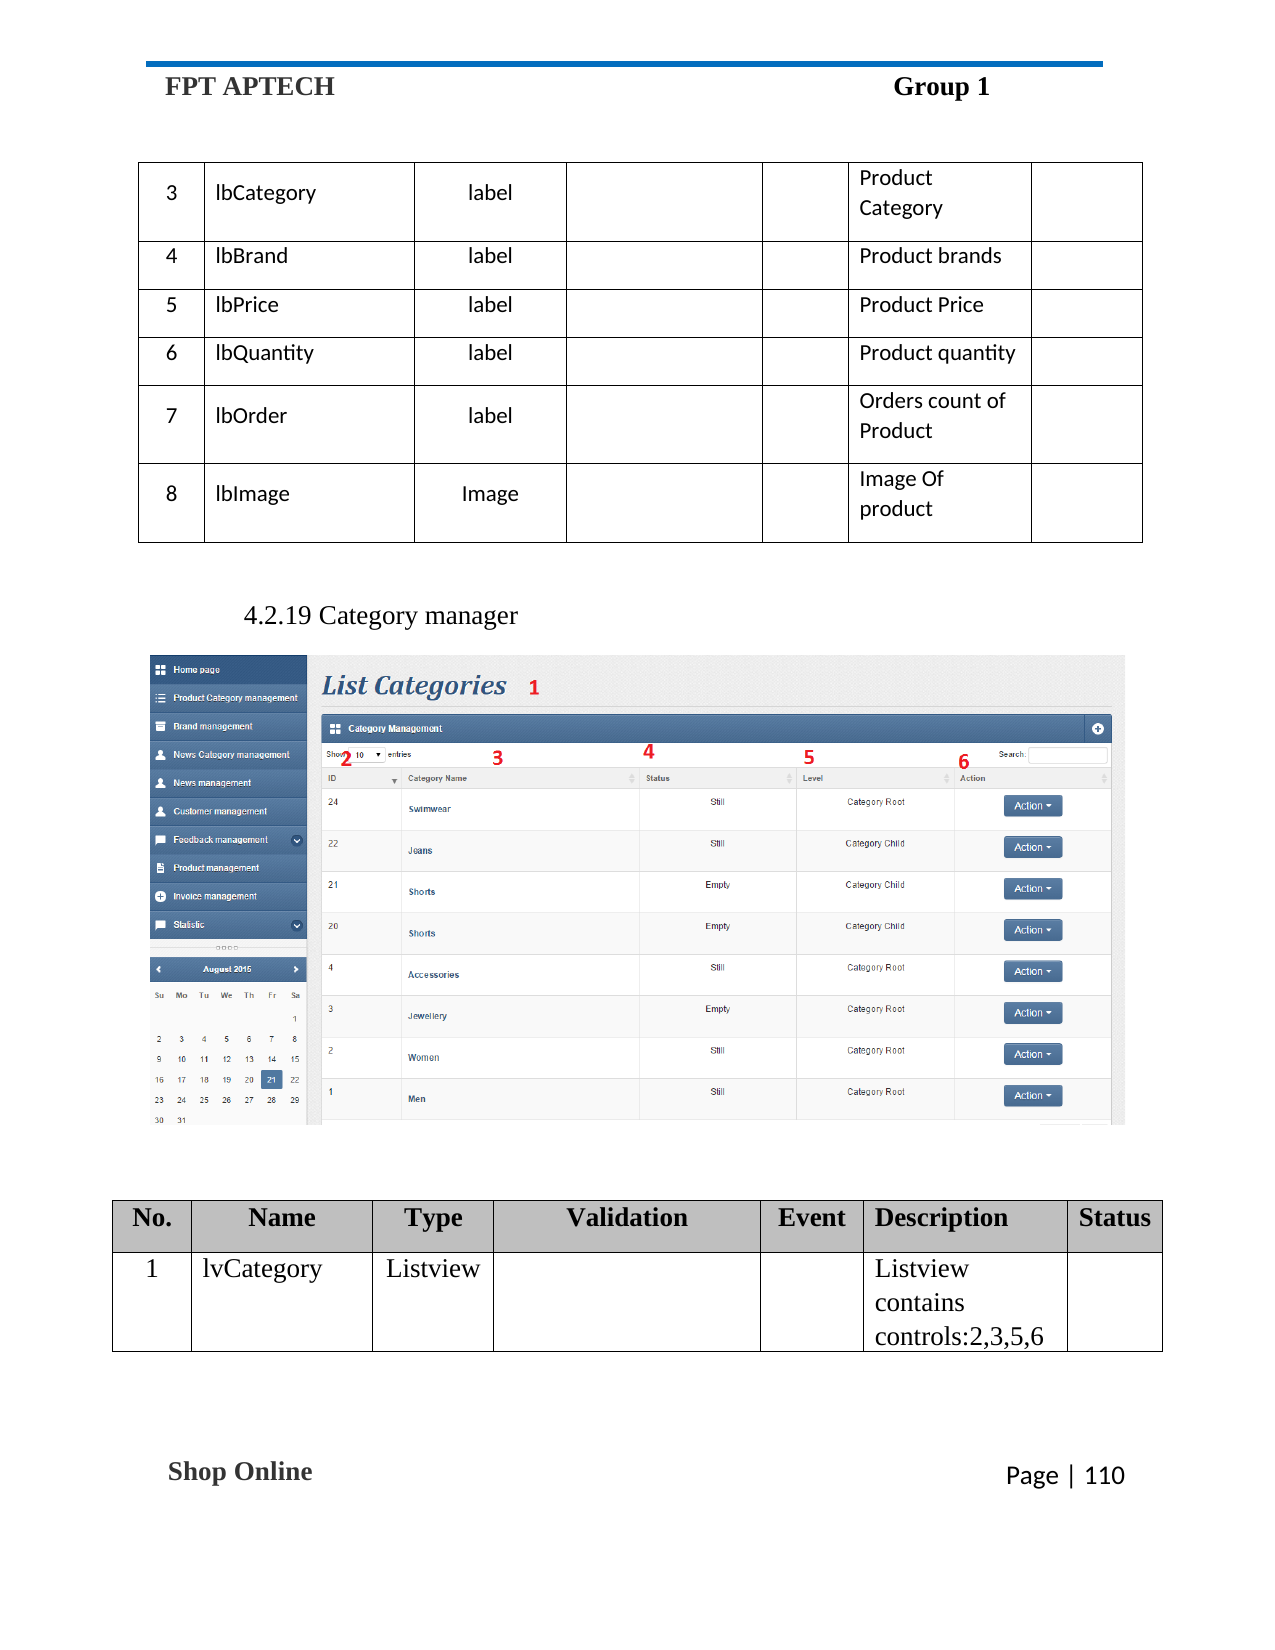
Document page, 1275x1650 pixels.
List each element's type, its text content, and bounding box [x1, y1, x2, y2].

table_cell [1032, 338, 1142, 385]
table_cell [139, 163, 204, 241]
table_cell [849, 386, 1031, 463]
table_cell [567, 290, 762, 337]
picture [150, 655, 1125, 1125]
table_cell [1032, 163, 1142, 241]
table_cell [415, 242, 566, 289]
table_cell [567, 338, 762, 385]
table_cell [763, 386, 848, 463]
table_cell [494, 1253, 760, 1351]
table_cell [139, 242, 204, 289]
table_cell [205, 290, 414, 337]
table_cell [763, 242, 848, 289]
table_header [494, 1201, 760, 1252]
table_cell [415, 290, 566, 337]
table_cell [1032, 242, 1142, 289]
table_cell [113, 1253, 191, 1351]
subtitle Category manager [244, 599, 1125, 630]
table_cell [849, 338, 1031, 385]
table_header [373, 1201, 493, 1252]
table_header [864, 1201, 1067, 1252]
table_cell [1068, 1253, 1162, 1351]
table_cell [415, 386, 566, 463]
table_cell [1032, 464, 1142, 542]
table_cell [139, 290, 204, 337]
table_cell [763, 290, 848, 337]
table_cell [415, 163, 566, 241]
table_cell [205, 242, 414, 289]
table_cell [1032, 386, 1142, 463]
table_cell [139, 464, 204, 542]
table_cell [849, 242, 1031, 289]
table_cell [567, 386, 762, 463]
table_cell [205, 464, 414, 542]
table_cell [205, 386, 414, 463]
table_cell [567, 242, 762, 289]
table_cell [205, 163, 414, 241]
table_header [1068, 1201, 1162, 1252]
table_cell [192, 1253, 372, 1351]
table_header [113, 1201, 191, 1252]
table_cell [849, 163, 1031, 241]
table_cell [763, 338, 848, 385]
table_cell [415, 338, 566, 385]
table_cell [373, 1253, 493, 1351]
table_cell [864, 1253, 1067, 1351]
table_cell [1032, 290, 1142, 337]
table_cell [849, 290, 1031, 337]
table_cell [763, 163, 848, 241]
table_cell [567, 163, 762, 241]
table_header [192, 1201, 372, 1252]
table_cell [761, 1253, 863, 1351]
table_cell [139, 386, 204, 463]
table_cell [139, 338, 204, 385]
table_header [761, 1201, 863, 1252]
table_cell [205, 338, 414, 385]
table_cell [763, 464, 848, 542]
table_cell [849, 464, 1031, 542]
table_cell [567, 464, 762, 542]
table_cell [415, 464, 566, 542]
